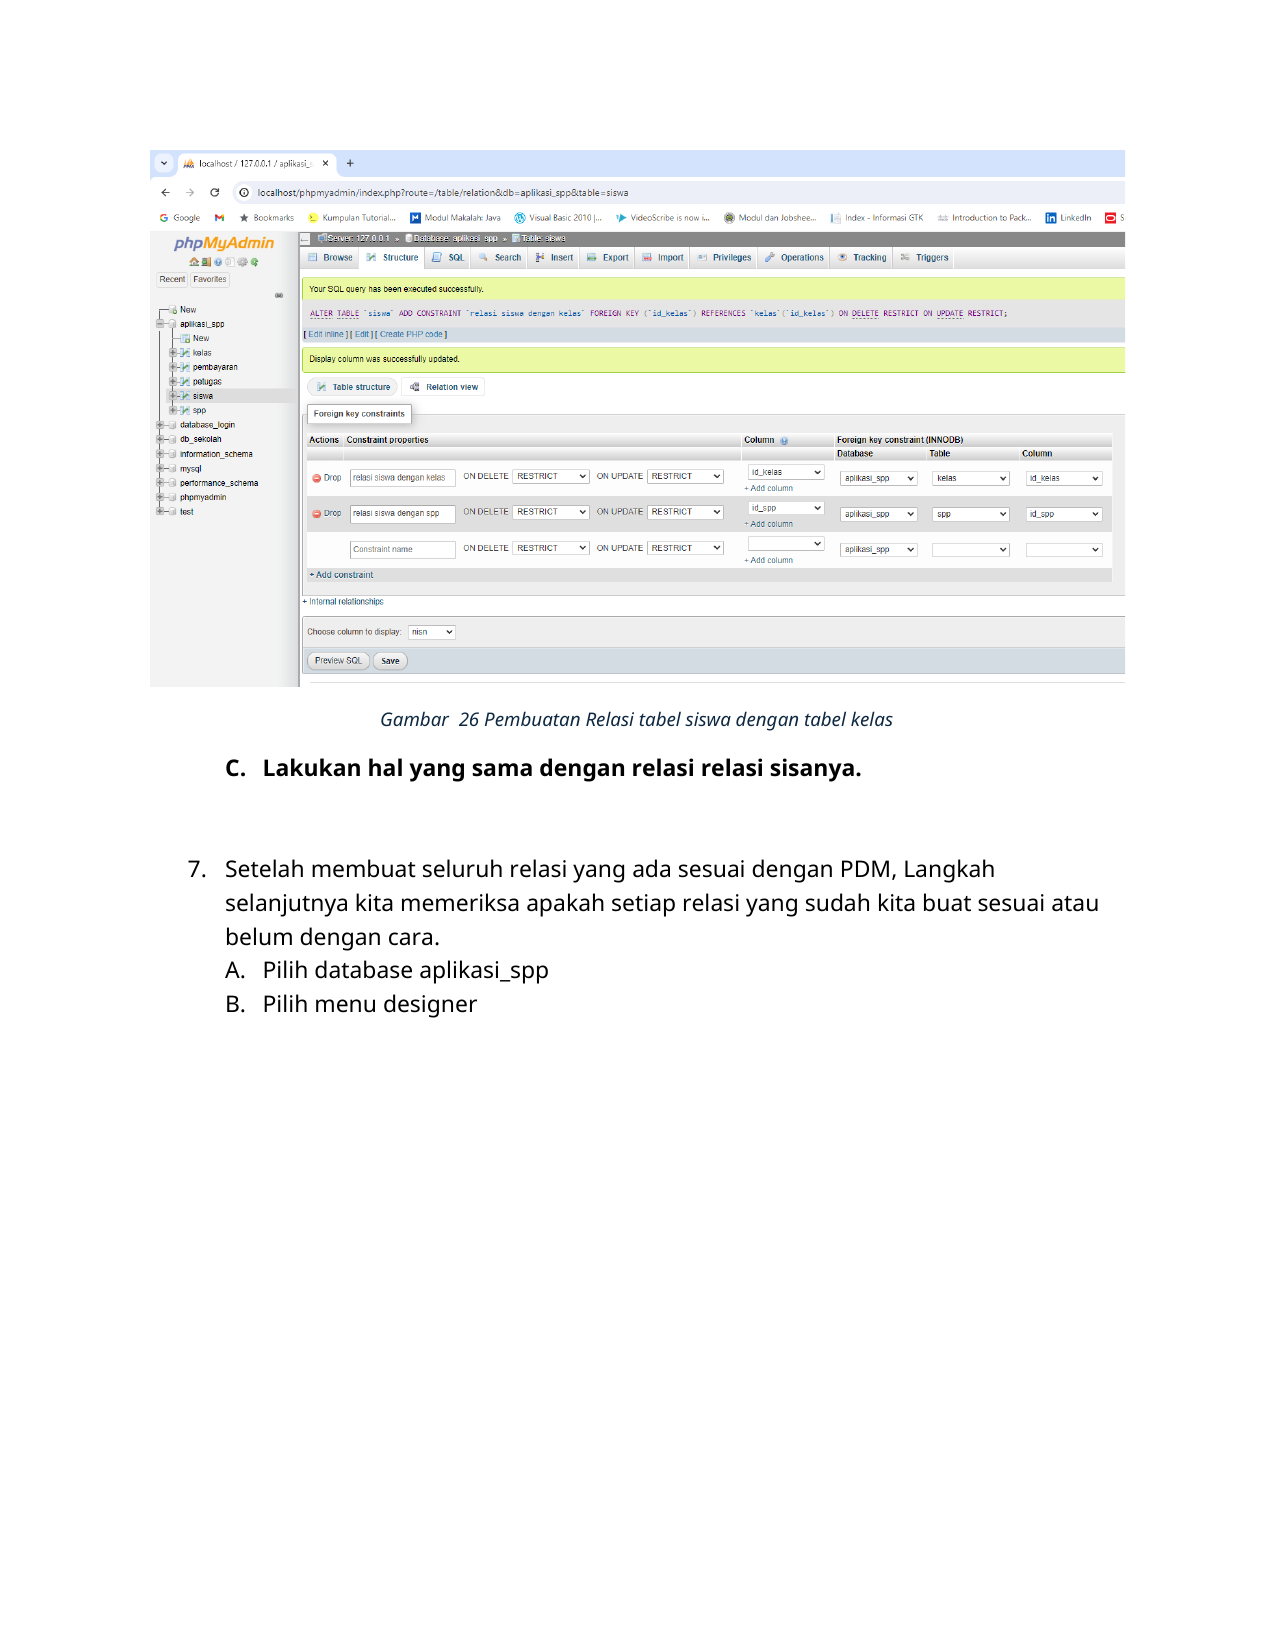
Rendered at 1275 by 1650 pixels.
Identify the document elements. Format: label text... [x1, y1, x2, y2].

list Setelah membuat seluruh relasi yang ada sesuai dengan PDM, Langkah selanjutnya kita memeriksa apakah setiap relasi yang sudah kita buat sesuai atau belum dengan cara. [187, 853, 1125, 952]
text Gambar 26 Pembuatan Relasi tabel siswa dengan tabel kelas [150, 706, 1125, 731]
list Lakukan hal yang sama dengan relasi relasi sisanya. [225, 752, 1125, 783]
list Pilih database aplikasi_spp [225, 954, 1125, 986]
picture [150, 150, 1125, 687]
list Pilih menu designer [225, 988, 1125, 1019]
